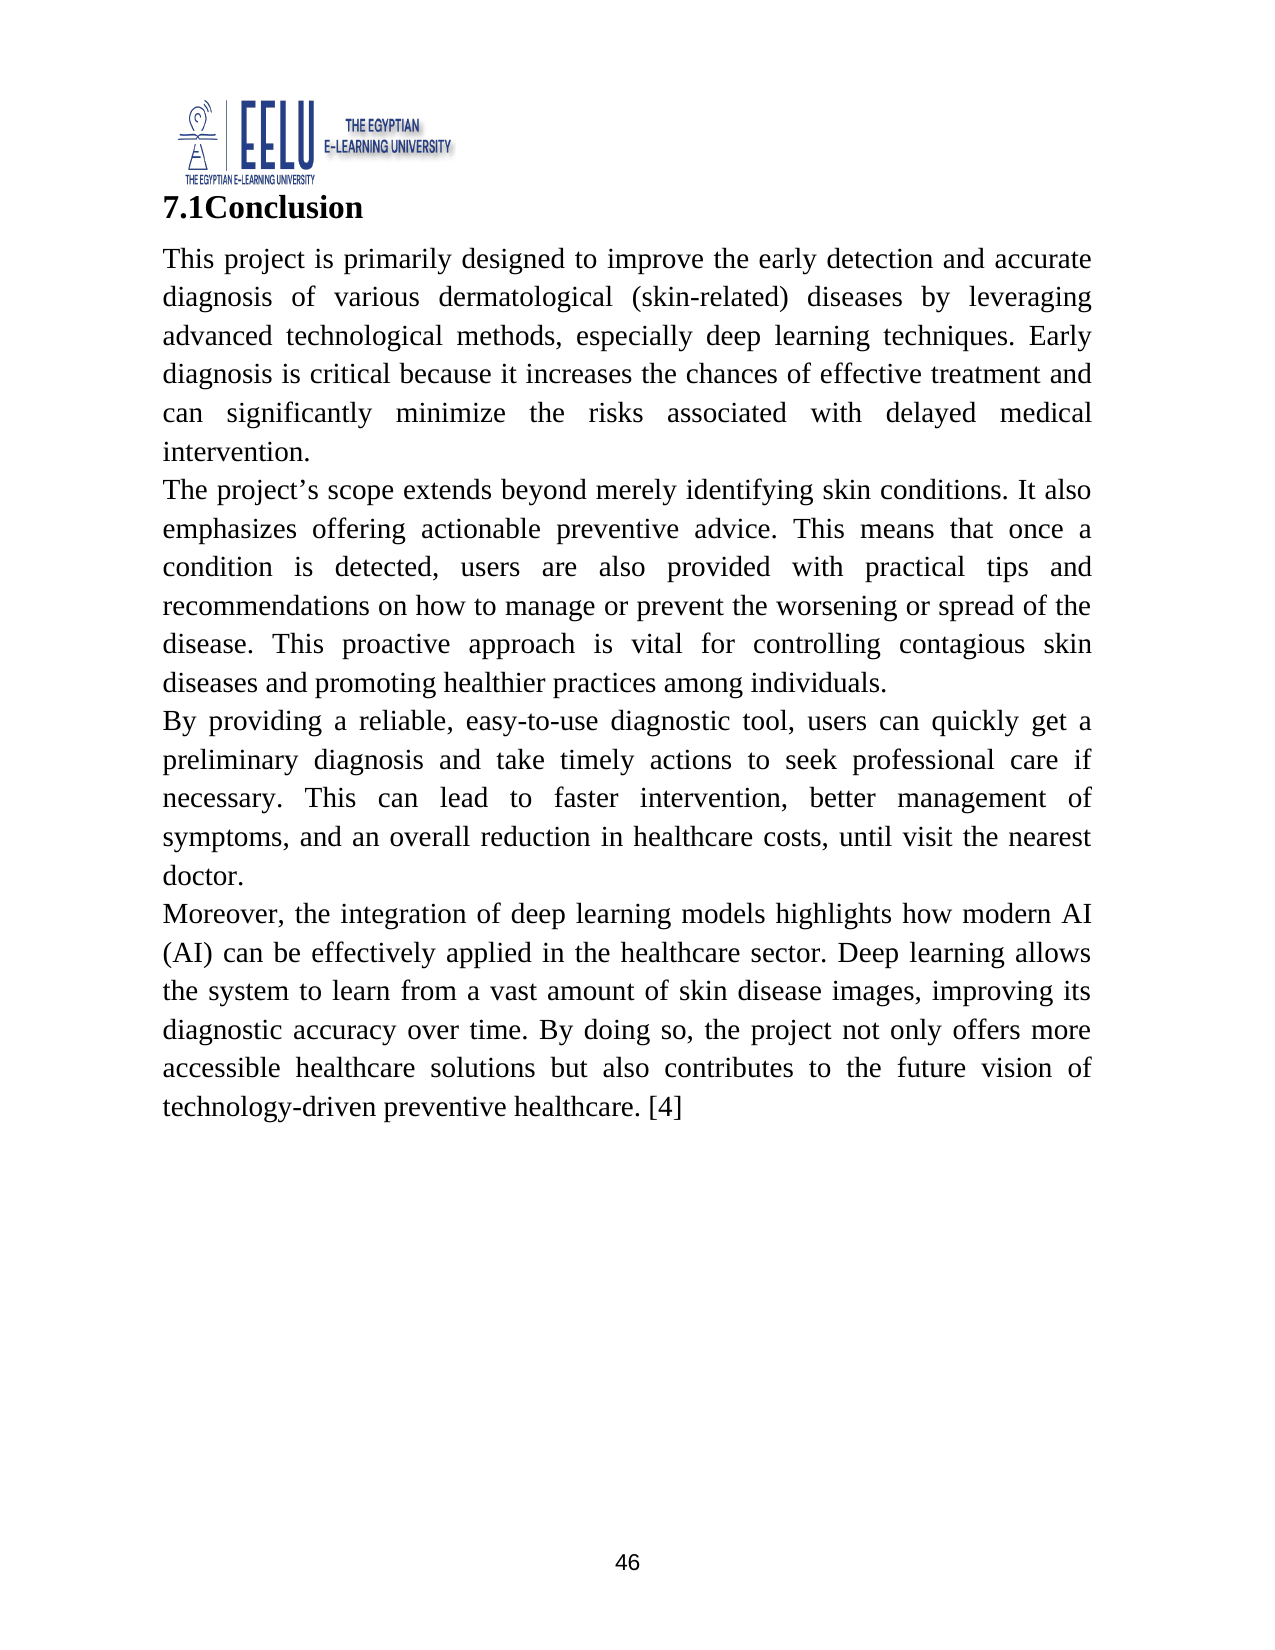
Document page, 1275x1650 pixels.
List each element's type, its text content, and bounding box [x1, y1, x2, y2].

text Moreover, the integration of deep learning models highlights how modern AI (AI) can be effectively applied in the healthcare sector. Deep learning allows the system to learn from a vast amount of skin disease images, improving its diagnostic accuracy over time. By doing so, the project not only offers more accessible healthcare solutions but also contributes to the future vision of technology-driven preventive healthcare. [4] [162, 896, 1093, 1122]
subtitle 7.1Conclusion [162, 187, 1093, 226]
text The project’s scope extends beyond merely identifying skin conditions. It also emphasizes offering actionable preventive advice. This means that once a condition is detected, users are also provided with practical tips and recommendations on how to manage or prevent the worsening or spread of the disease. This proactive approach is vital for controlling contagious skin diseases and promoting healthier practices among individuals. [162, 472, 1093, 698]
text This project is primarily designed to improve the early detection and accurate diagnosis of various dermatological (skin-related) diseases by leveraging advanced technological methods, especially deep learning techniques. Early diagnosis is critical because it increases the chances of effective treatment and can significantly minimize the risks associated with delayed medical intervention. [162, 241, 1093, 467]
picture [162, 75, 457, 188]
text By providing a reliable, easy-to-use diagnostic tool, users can quickly get a preliminary diagnosis and take timely actions to seek professional care if necessary. This can lead to faster intervention, better management of symptoms, and an overall reduction in healthcare costs, until visit the nearest doctor. [162, 703, 1093, 891]
